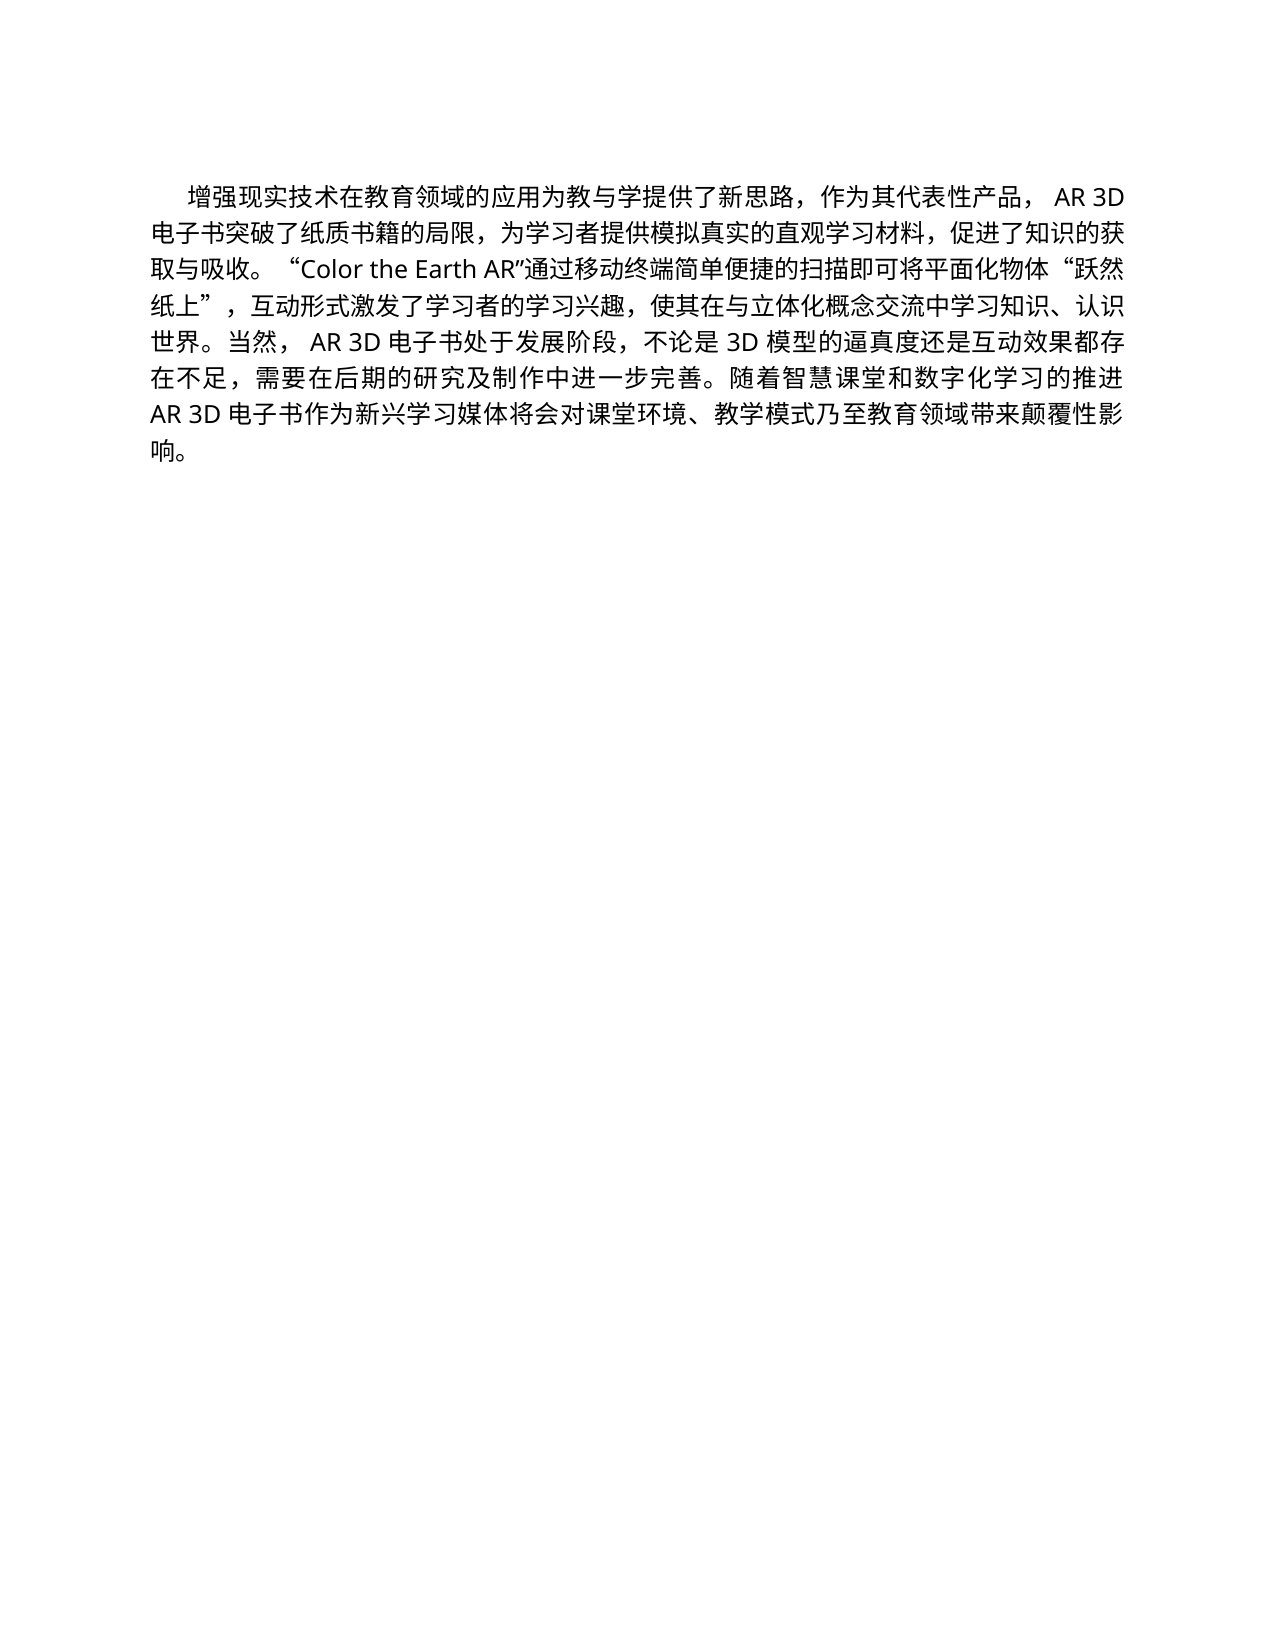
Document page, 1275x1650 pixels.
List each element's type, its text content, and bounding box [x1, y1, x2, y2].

text 增强现实技术在教育领域的应用为教与学提供了新思路，作为其代表性产品， AR 3D电子书突破了纸质书籍的局限，为学习者提供模拟真实的直观学习材料，促进了知识的获取与吸收。“Color the Earth AR”通过移动终端简单便捷的扫描即可将平面化物体“跃然纸上”，互动形式激发了学习者的学习兴趣，使其在与立体化概念交流中学习知识、认识世界。当然， AR 3D电子书处于发展阶段，不论是 3D 模型的逼真度还是互动效果都存在不足，需要在后期的研究及制作中进一步完善。随着智慧课堂和数字化学习的推进，AR 3D电子书作为新兴学习媒体将会对课堂环境、教学模式乃至教育领域带来颠覆性影响。 [150, 177, 1125, 467]
